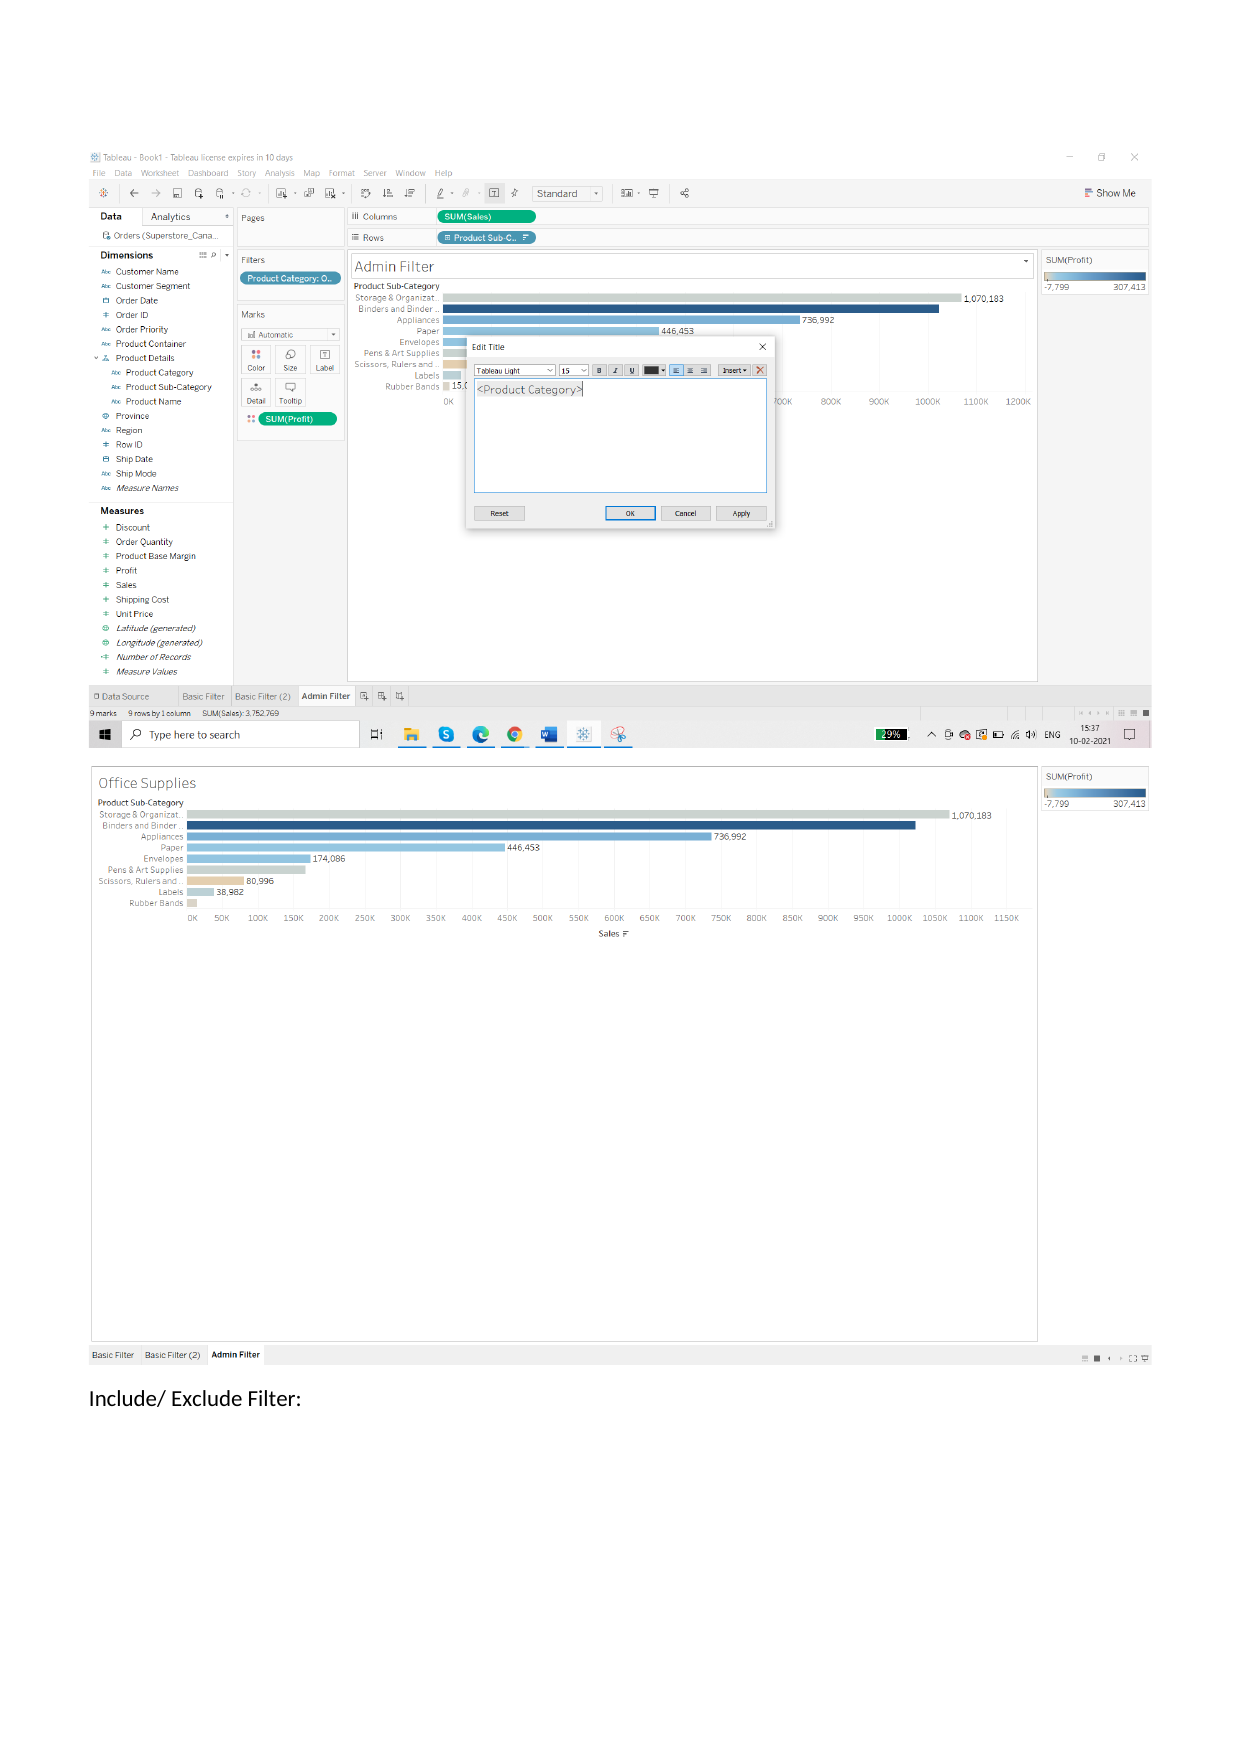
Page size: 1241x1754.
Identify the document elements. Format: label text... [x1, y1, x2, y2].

picture [88, 766, 1152, 1365]
picture [88, 150, 1152, 748]
text Include/ Exclude Filter: [89, 1384, 1152, 1412]
